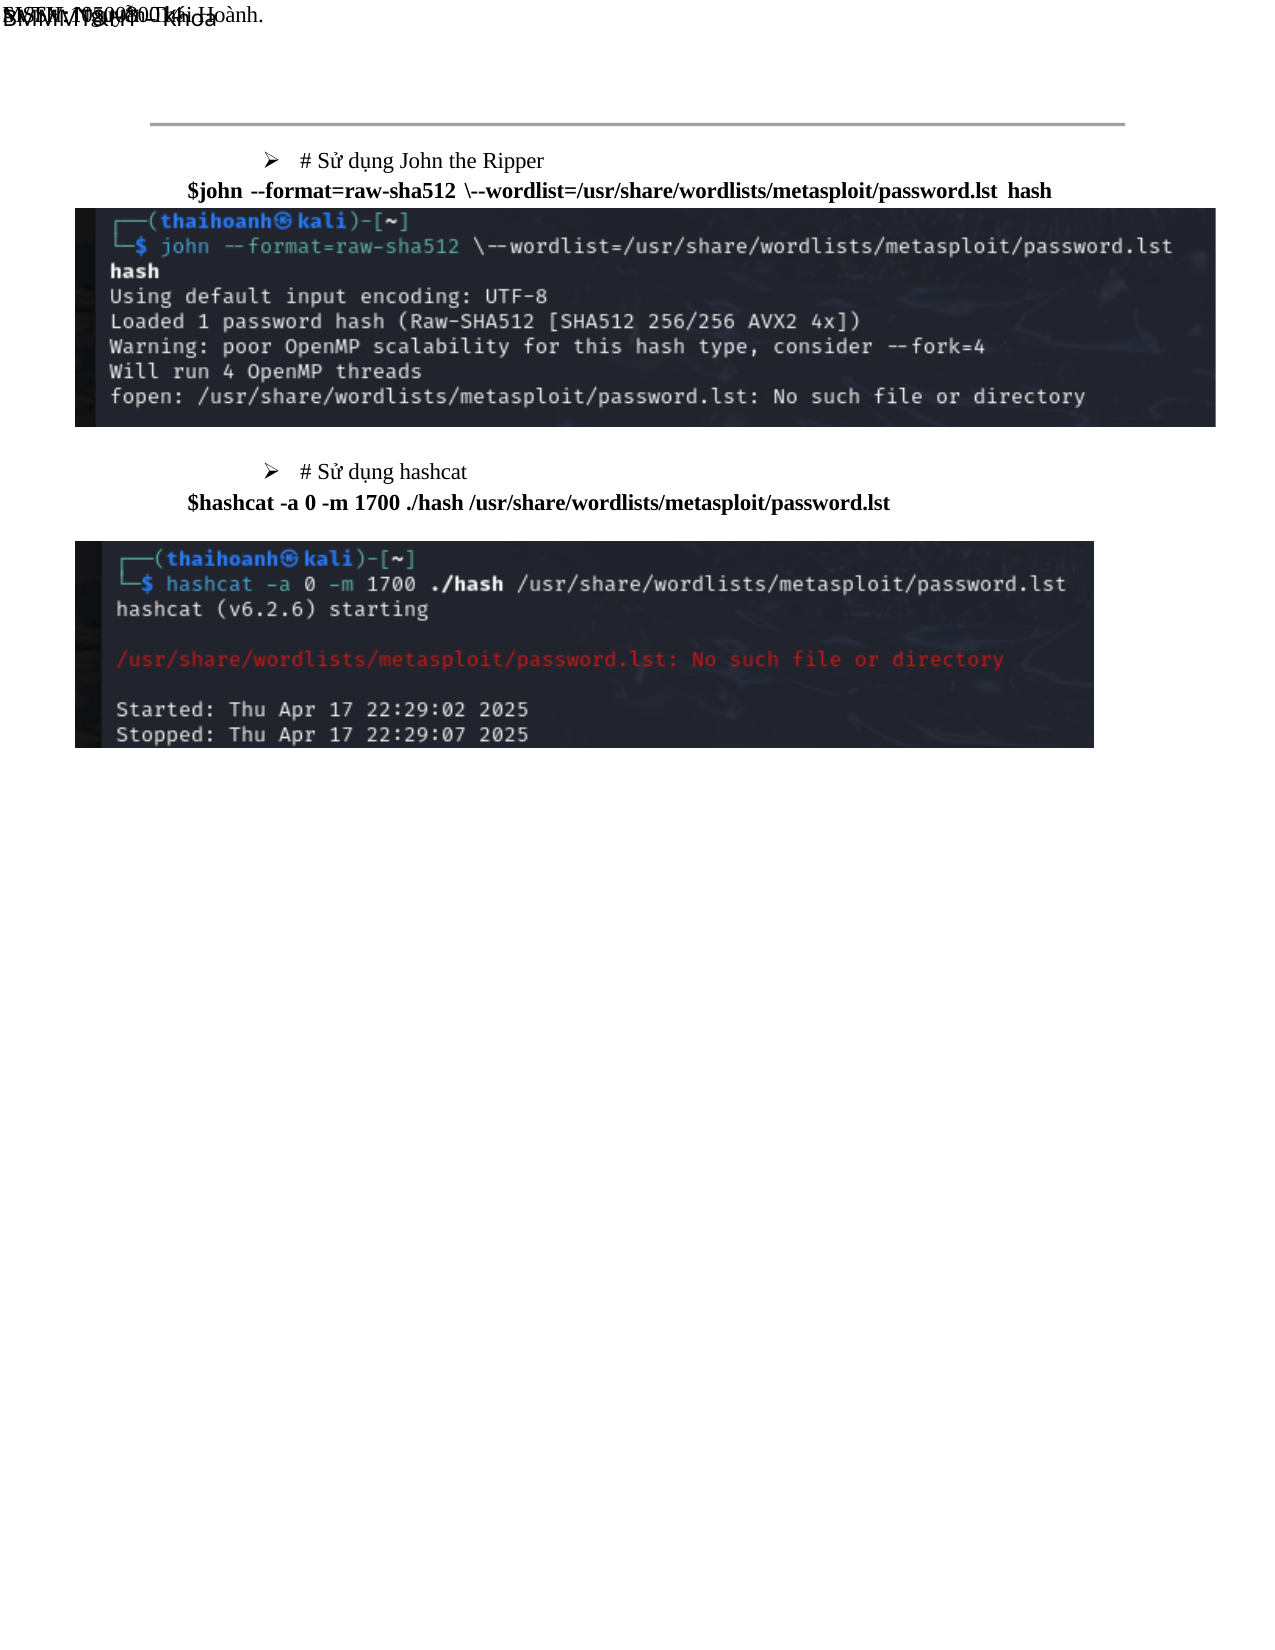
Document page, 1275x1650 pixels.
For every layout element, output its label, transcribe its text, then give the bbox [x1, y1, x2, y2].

picture [75, 208, 1216, 427]
list # Sử dụng hashcat [262, 458, 1275, 485]
subtitle $hashcat -a 0 -m 1700 ./hash /usr/share/wordlists/metasploit/password.lst [187, 489, 1275, 515]
subtitle $john --format=raw-sha512 \--wordlist=/usr/share/wordlists/metasploit/password.lst hash [187, 178, 1275, 204]
picture [75, 541, 1094, 748]
list # Sử dụng John the Ripper [262, 147, 1275, 173]
